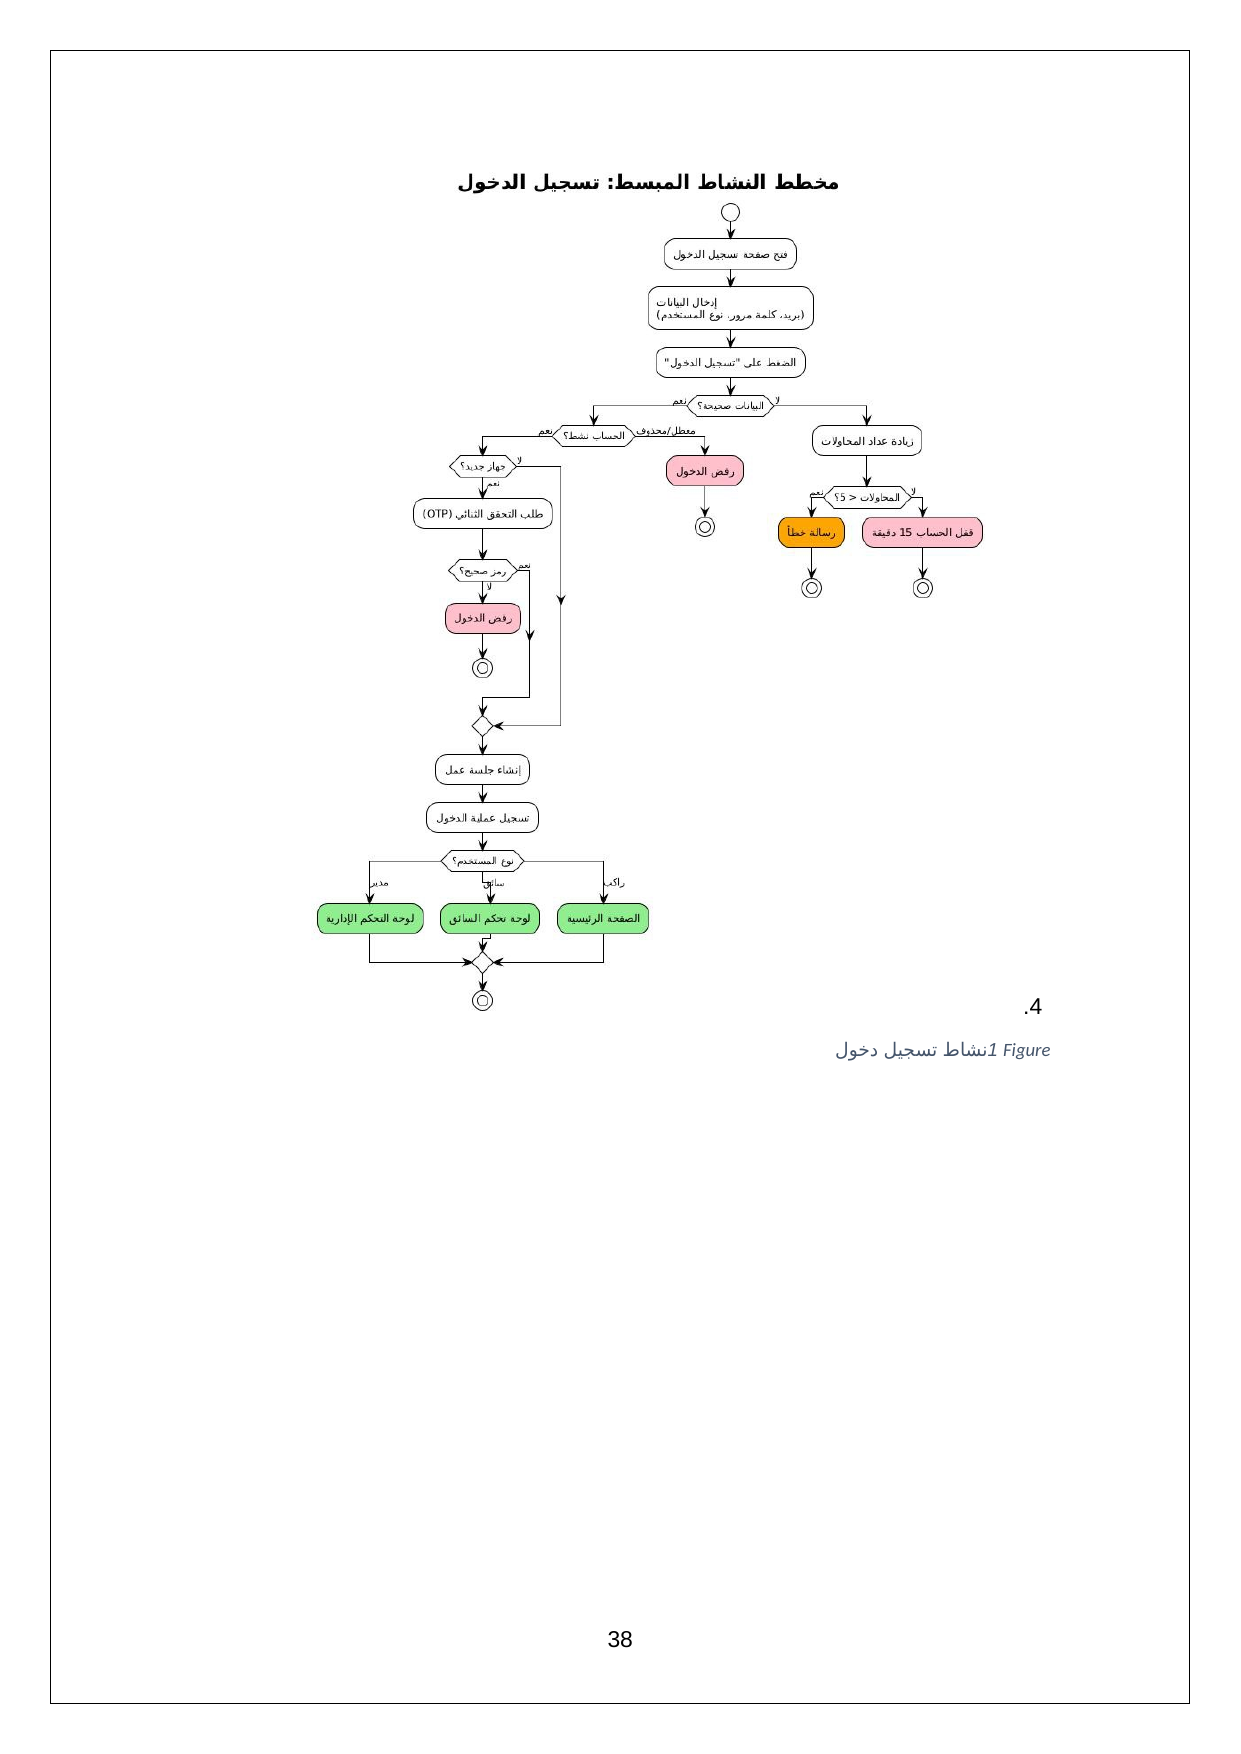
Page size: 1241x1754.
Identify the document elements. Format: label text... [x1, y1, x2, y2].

text Figure 1نشاط تسجيل دخول [187, 1038, 1053, 1061]
picture [311, 157, 986, 1014]
